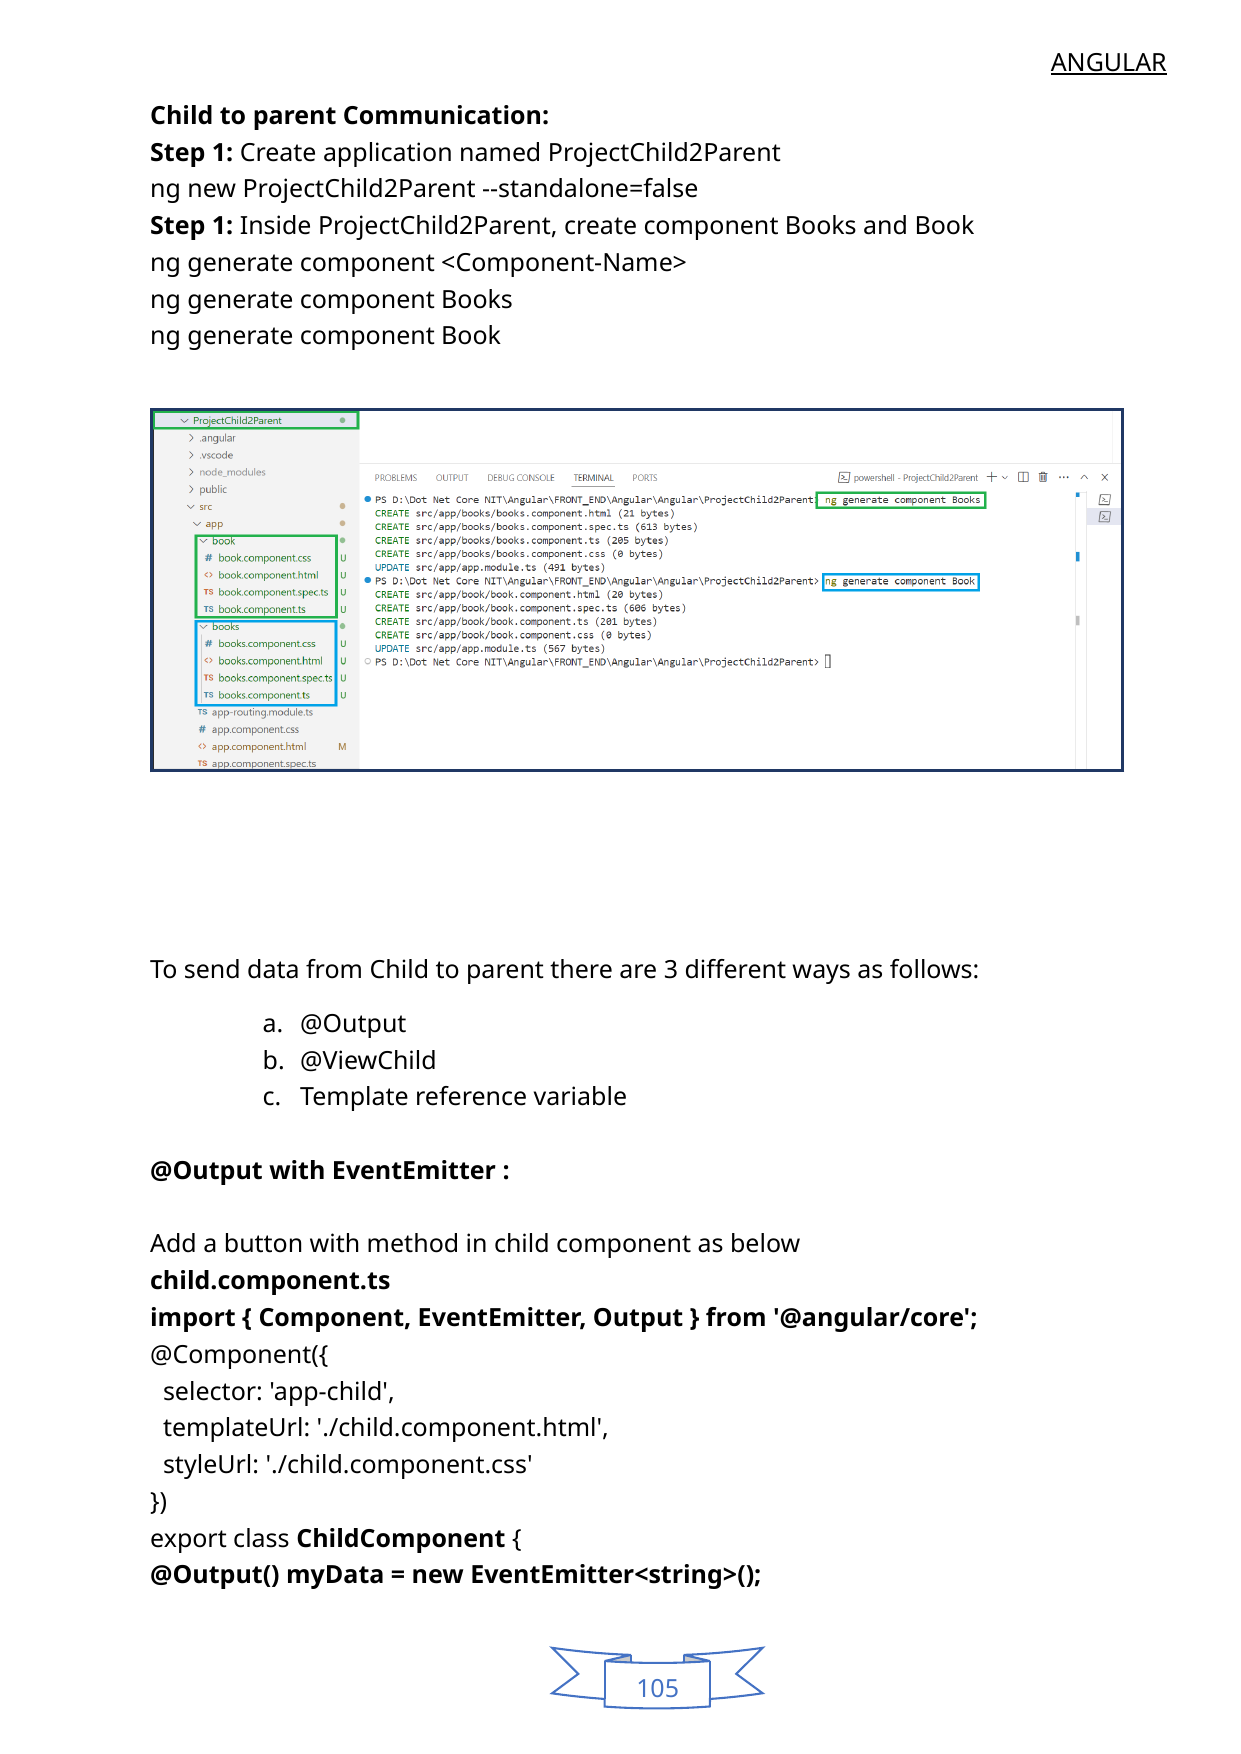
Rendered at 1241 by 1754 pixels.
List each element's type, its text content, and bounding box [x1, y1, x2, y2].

text @Output() myData = new EventEmitter<string>(); [150, 1557, 1167, 1591]
list @ViewChild [262, 1042, 1167, 1076]
text @Output with EventEmitter : [150, 1153, 1167, 1187]
text Step 1: Create application named ProjectChild2Parent [150, 134, 1167, 168]
text @Component({ [150, 1336, 1167, 1371]
picture [153, 411, 1121, 769]
text ng generate component <Component-Name> [150, 244, 1167, 278]
text export class ChildComponent { [150, 1520, 1167, 1554]
text To send data from Child to parent there are 3 different ways as follows: [150, 952, 1167, 986]
text ng new ProjectChild2Parent --standalone=false [150, 171, 1167, 205]
text ng generate component Books [150, 281, 1167, 315]
text templateUrl: './child.component.html', [150, 1410, 1167, 1444]
text Step 1: Inside ProjectChild2Parent, create component Books and Book [150, 208, 1167, 242]
text Add a button with method in child component as below [150, 1226, 1167, 1260]
text selector: 'app-child', [150, 1373, 1167, 1407]
text }) [150, 1483, 1167, 1518]
text styleUrl: './child.component.css' [150, 1447, 1167, 1481]
text child.component.ts [150, 1263, 1167, 1297]
text import { Component, EventEmitter, Output } from '@angular/core'; [150, 1300, 1167, 1334]
text Child to parent Communication: [150, 97, 1167, 131]
list @Output [262, 1006, 1167, 1039]
text ng generate component Book [150, 318, 1167, 352]
list Template reference variable [262, 1079, 1167, 1113]
